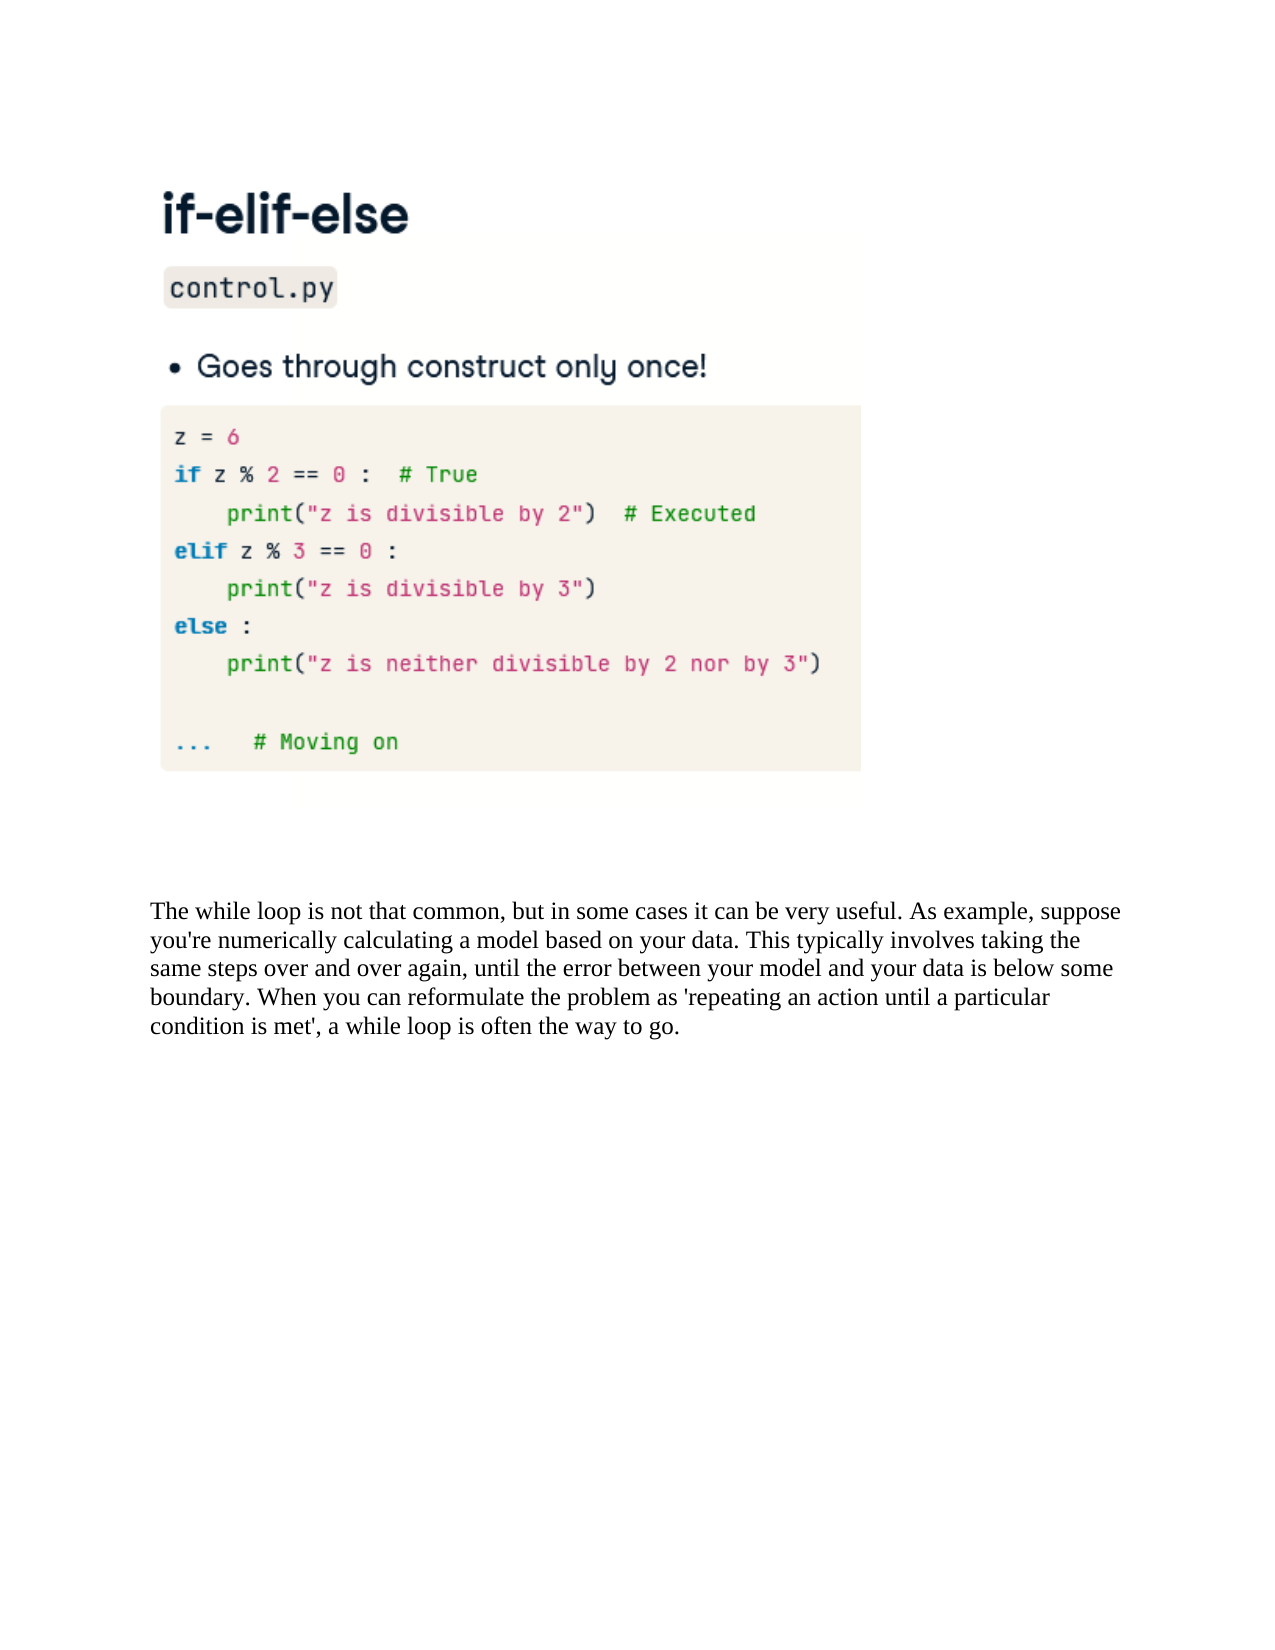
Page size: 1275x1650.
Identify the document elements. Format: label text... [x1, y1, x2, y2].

text The while loop is not that common, but in some cases it can be very useful. As example, suppose you're numerically calculating a model based on your data. This typically involves taking the same steps over and over again, until the error between your model and your data is below some boundary. When you can reformulate the problem as 'repeating an action until a particular condition is met', a while loop is often the way to go. [150, 896, 1125, 1040]
picture [150, 179, 861, 809]
